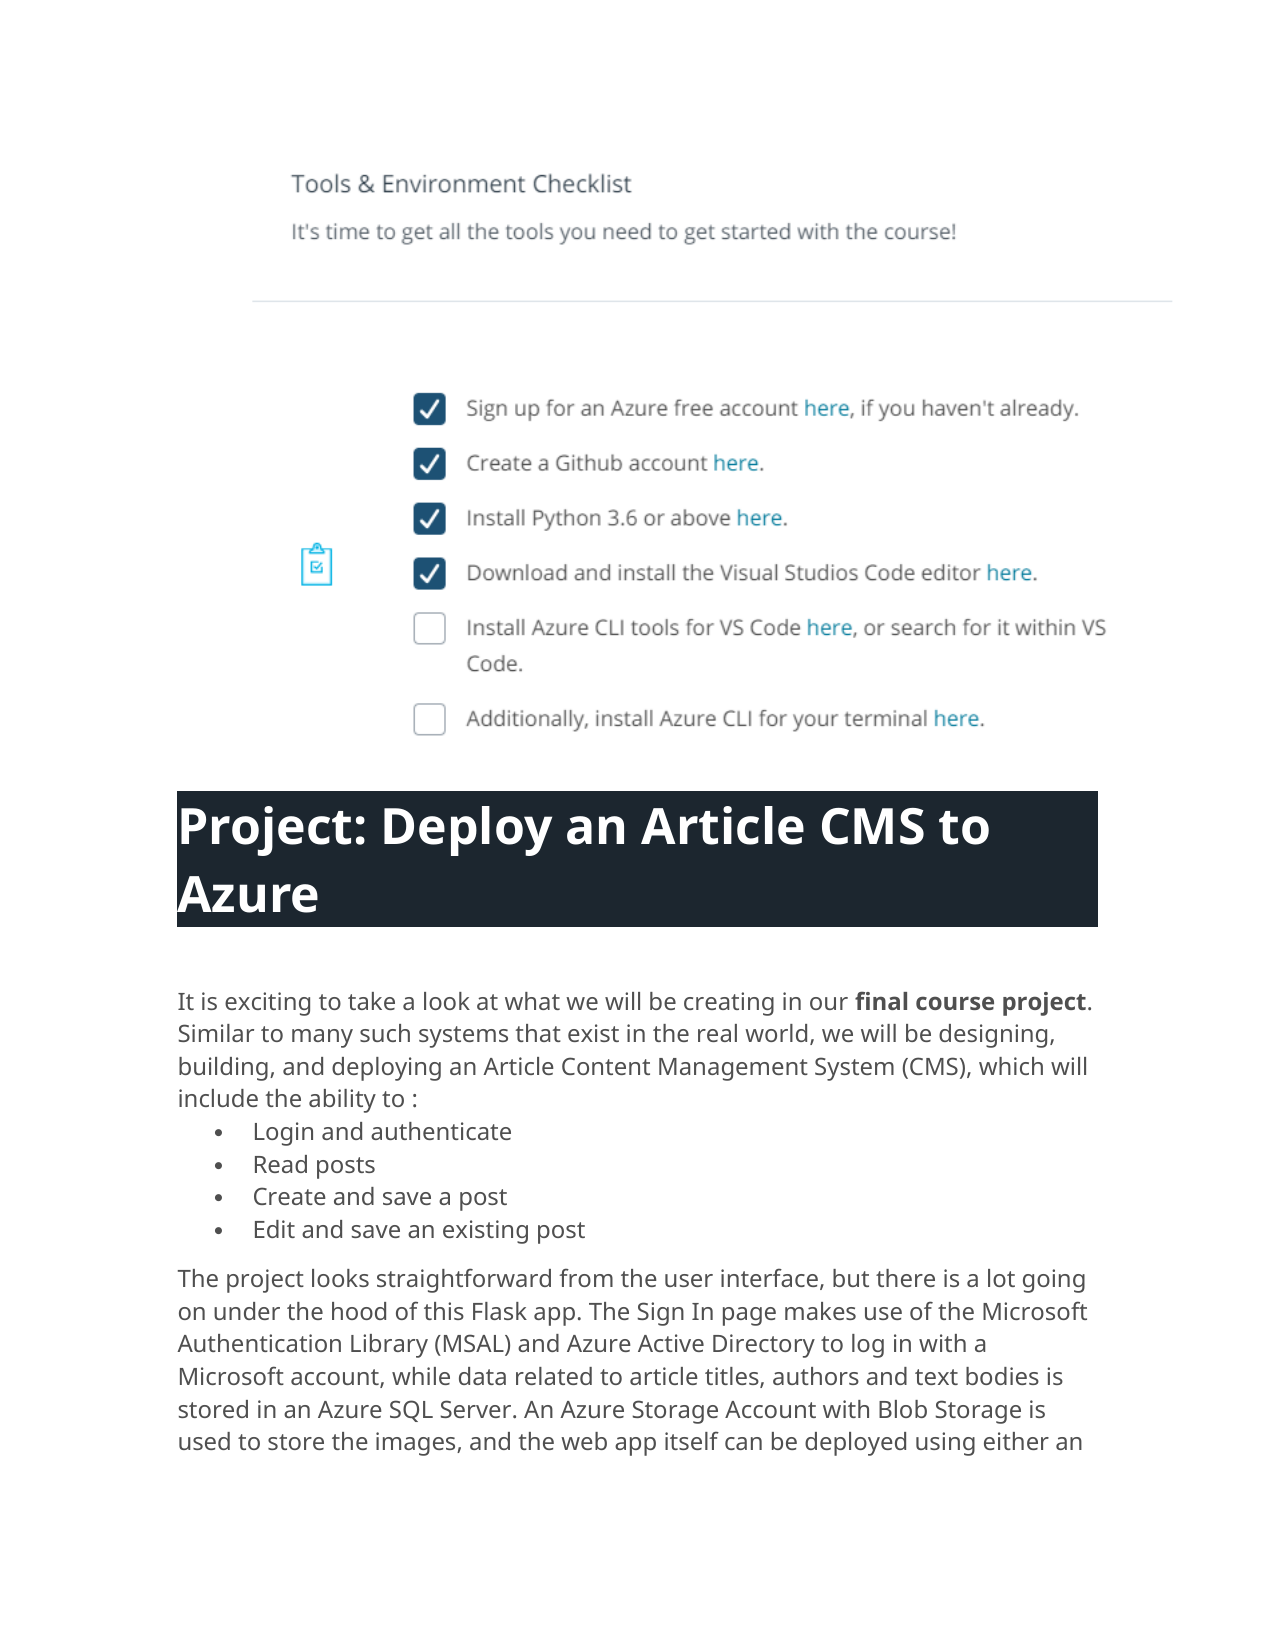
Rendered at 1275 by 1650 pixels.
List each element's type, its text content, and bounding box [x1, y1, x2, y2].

list Create and save a post [215, 1180, 1098, 1213]
picture [252, 147, 1173, 761]
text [177, 1262, 1098, 1458]
list Edit and save an existing post [215, 1213, 1098, 1245]
text It is exciting to take a look at what we will be creating in our final course project. Similar to many such systems that exist in the real world, we will be designing, building, and deploying an Article Content Management System (CMS), which will include the ability to : [177, 984, 1098, 1115]
list Read posts [215, 1147, 1098, 1180]
subtitle Project: Deploy an Article CMS to Azure [177, 791, 1098, 927]
list Login and authenticate [215, 1115, 1098, 1147]
